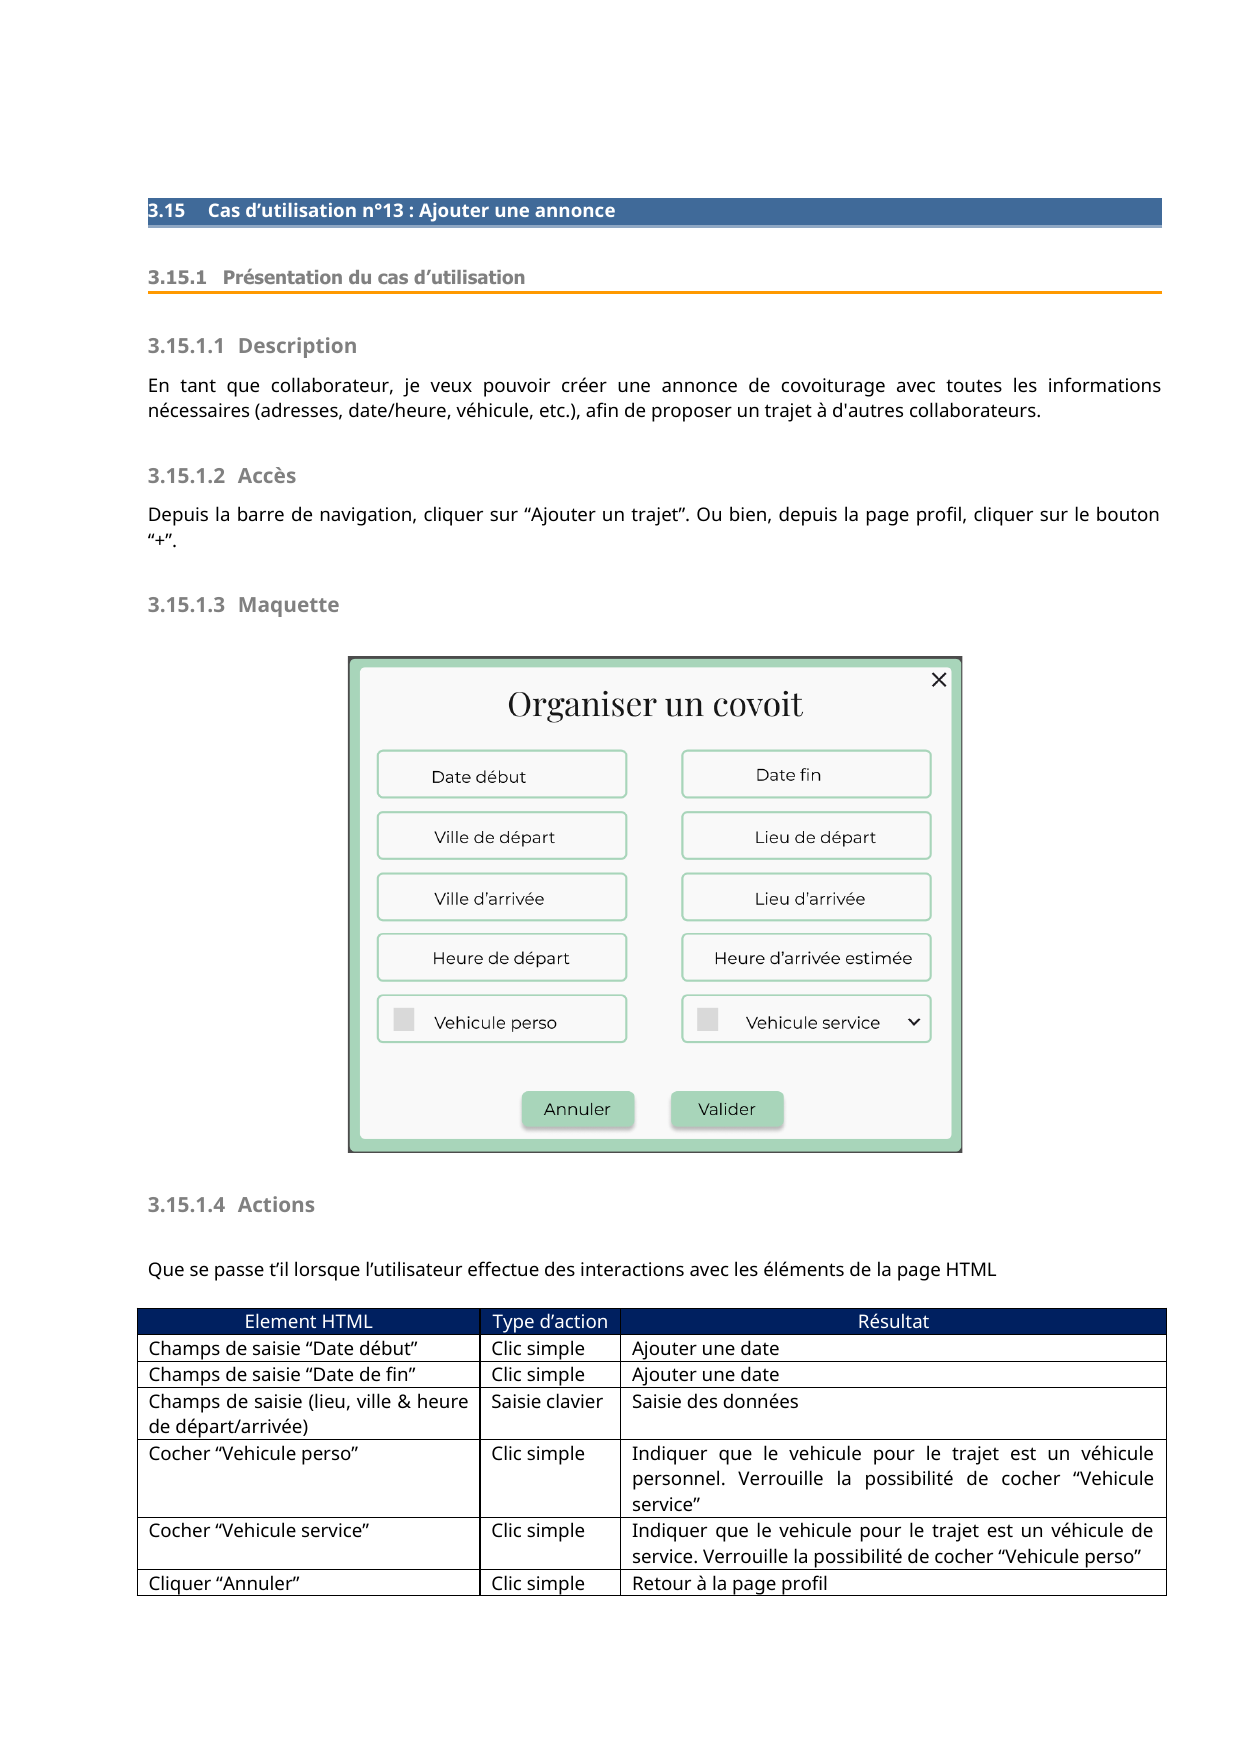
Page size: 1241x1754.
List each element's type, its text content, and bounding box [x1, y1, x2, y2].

text En tant que collaborateur, je veux pouvoir créer une annonce de covoiturage avec toutes les informations nécessaires (adresses, date/heure, véhicule, etc.), afin de proposer un trajet à d'autres collaborateurs. [148, 372, 1162, 423]
table_cell Clic simple [481, 1440, 620, 1517]
subtitle Accès [148, 461, 1162, 489]
subtitle Cas d’utilisation n°13 : Ajouter une annonce [148, 198, 1162, 225]
table_cell Ajouter une date [621, 1362, 1166, 1387]
subtitle Présentation du cas d’utilisation [148, 266, 1162, 291]
table_cell Champs de saisie (lieu, ville & heure de départ/arrivée) [138, 1388, 479, 1439]
table_cell Saisie des données [621, 1388, 1166, 1439]
table_cell Cliquer “Annuler” [138, 1570, 479, 1595]
table_cell Cocher “Vehicule perso” [138, 1440, 479, 1517]
table_cell Clic simple [481, 1362, 620, 1387]
table_header Type d’action [481, 1309, 620, 1334]
table_header Résultat [621, 1309, 1166, 1334]
table_cell Indiquer que le vehicule pour le trajet est un véhicule de service. Verrouille la possibilité de cocher “Vehicule perso” [621, 1518, 1166, 1569]
table_header Element HTML [138, 1309, 479, 1334]
table_cell Indiquer que le vehicule pour le trajet est un véhicule personnel. Verrouille la possibilité de cocher “Vehicule service” [621, 1440, 1166, 1517]
table_cell Saisie clavier [481, 1388, 620, 1439]
table_cell Clic simple [481, 1335, 620, 1361]
table_cell Retour à la page profil [621, 1570, 1166, 1595]
table_cell Champs de saisie “Date de fin” [138, 1362, 479, 1387]
text Que se passe t’il lorsque l’utilisateur effectue des interactions avec les éléments de la page HTML [148, 1256, 1162, 1282]
table_cell Champs de saisie “Date début” [138, 1335, 479, 1361]
subtitle Actions [148, 1190, 1162, 1218]
text Depuis la barre de navigation, cliquer sur “Ajouter un trajet”. Ou bien, depuis la page profil, cliquer sur le bouton “+”. [148, 502, 1162, 553]
subtitle Description [148, 331, 1162, 360]
table_cell Ajouter une date [621, 1335, 1166, 1361]
subtitle Maquette [148, 590, 1162, 619]
table_cell Clic simple [481, 1518, 620, 1569]
table_cell Clic simple [481, 1570, 620, 1595]
picture [347, 656, 963, 1153]
table_cell Cocher “Vehicule service” [138, 1518, 479, 1569]
